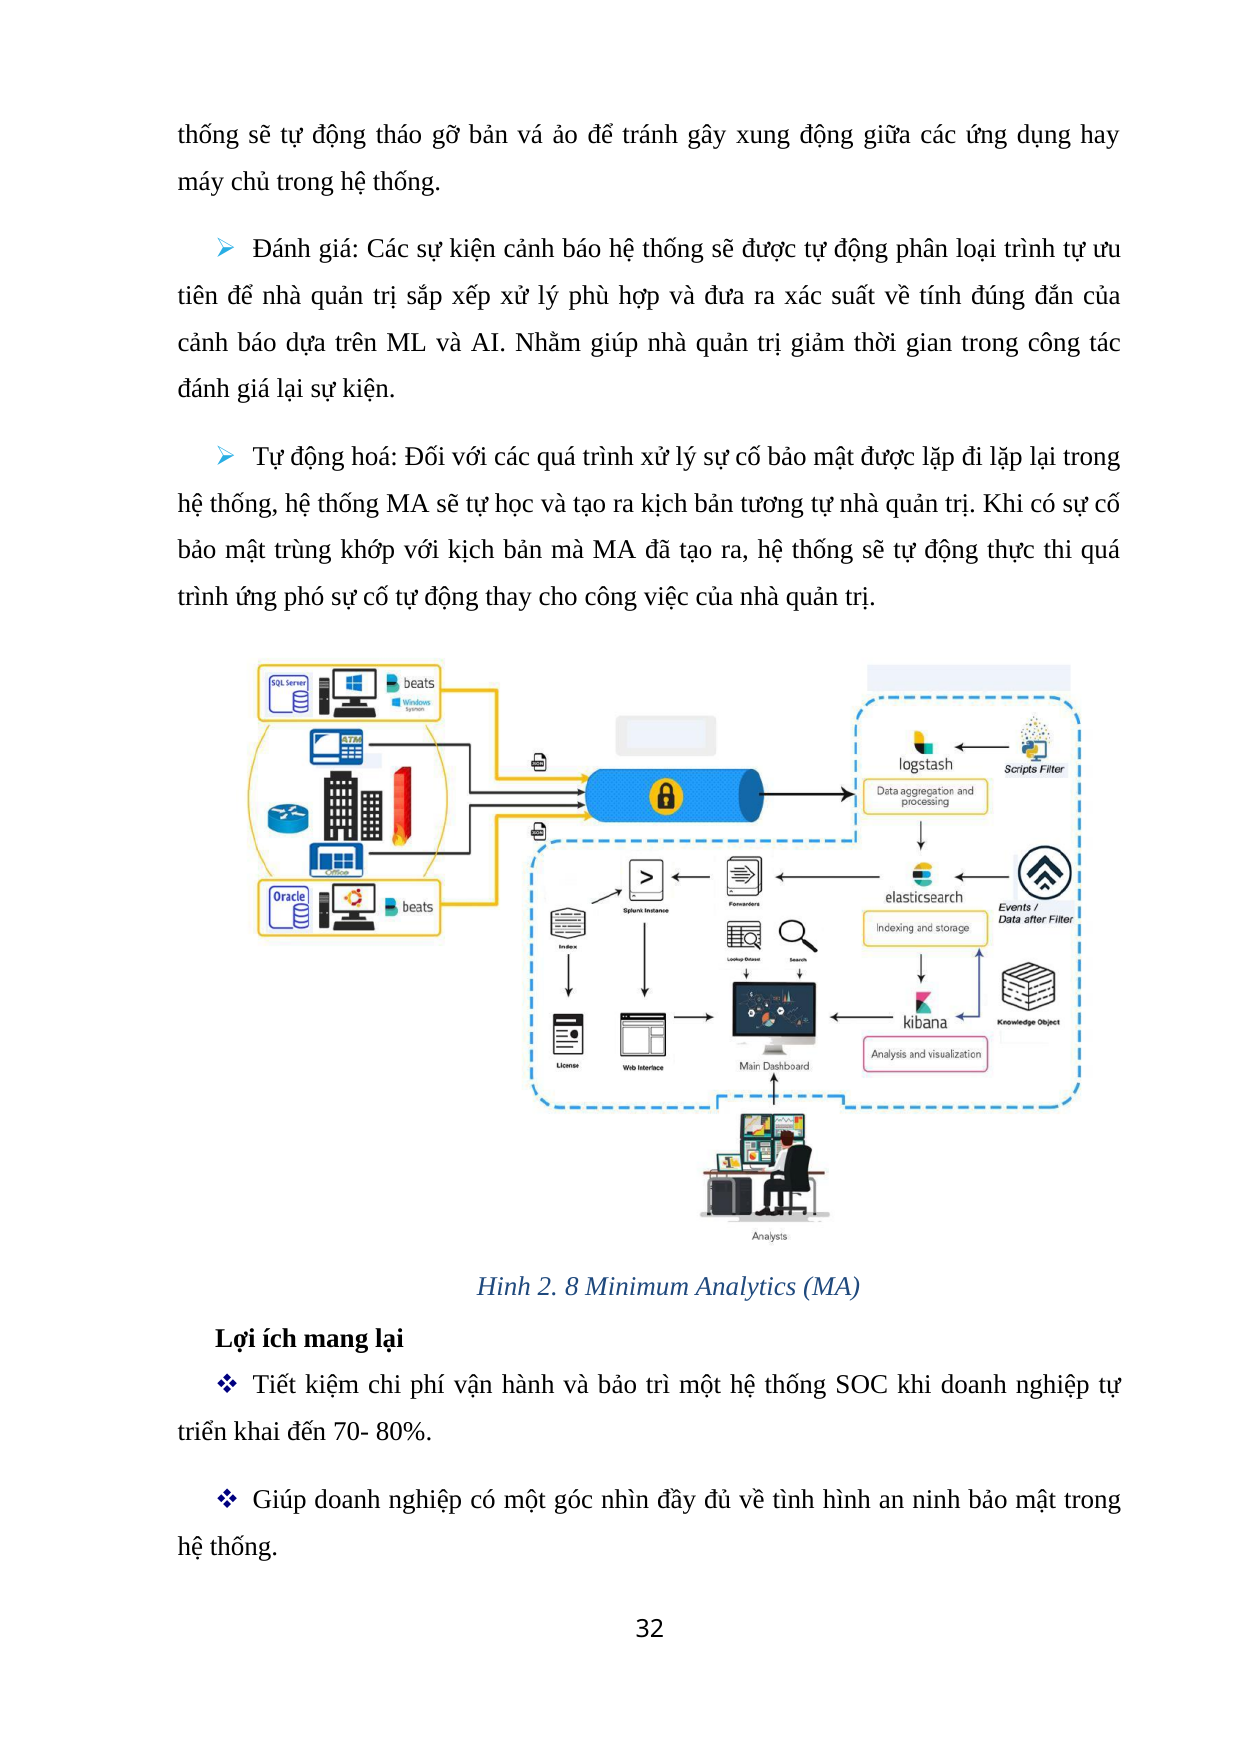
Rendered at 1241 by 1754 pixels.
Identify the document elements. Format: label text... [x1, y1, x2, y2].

picture [223, 647, 1114, 1253]
list Giúp doanh nghiệp có một góc nhìn đầy đủ về tình hình an ninh bảo mật trong hệ thống. [177, 1483, 1122, 1561]
list Đánh giá: Các sự kiện cảnh báo hệ thống sẽ được tự động phân loại trình tự ưu tiên để nhà quản trị sắp xếp xử lý phù hợp và đưa ra xác suất về tính đúng đắn của cảnh báo dựa trên ML và AI. Nhằm giúp nhà quản trị giảm thời gian trong công tác đánh giá lại sự kiện. [177, 232, 1122, 403]
text Lợi ích mang lại [177, 1322, 1122, 1353]
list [177, 118, 1122, 196]
text Hinh 2. 8 Minimum Analytics (MA) [177, 1270, 1122, 1301]
list Tự động hoá: Đối với các quá trình xử lý sự cố bảo mật được lặp đi lặp lại trong hệ thống, hệ thống MA sẽ tự học và tạo ra kịch bản tương tự nhà quản trị. Khi có sự cố bảo mật trùng khớp với kịch bản mà MA đã tạo ra, hệ thống sẽ tự động thực thi quá trình ứng phó sự cố tự động thay cho công việc của nhà quản trị. [177, 440, 1122, 611]
list Tiết kiệm chi phí vận hành và bảo trì một hệ thống SOC khi doanh nghiệp tự triển khai đến 70- 80%. [177, 1369, 1122, 1447]
